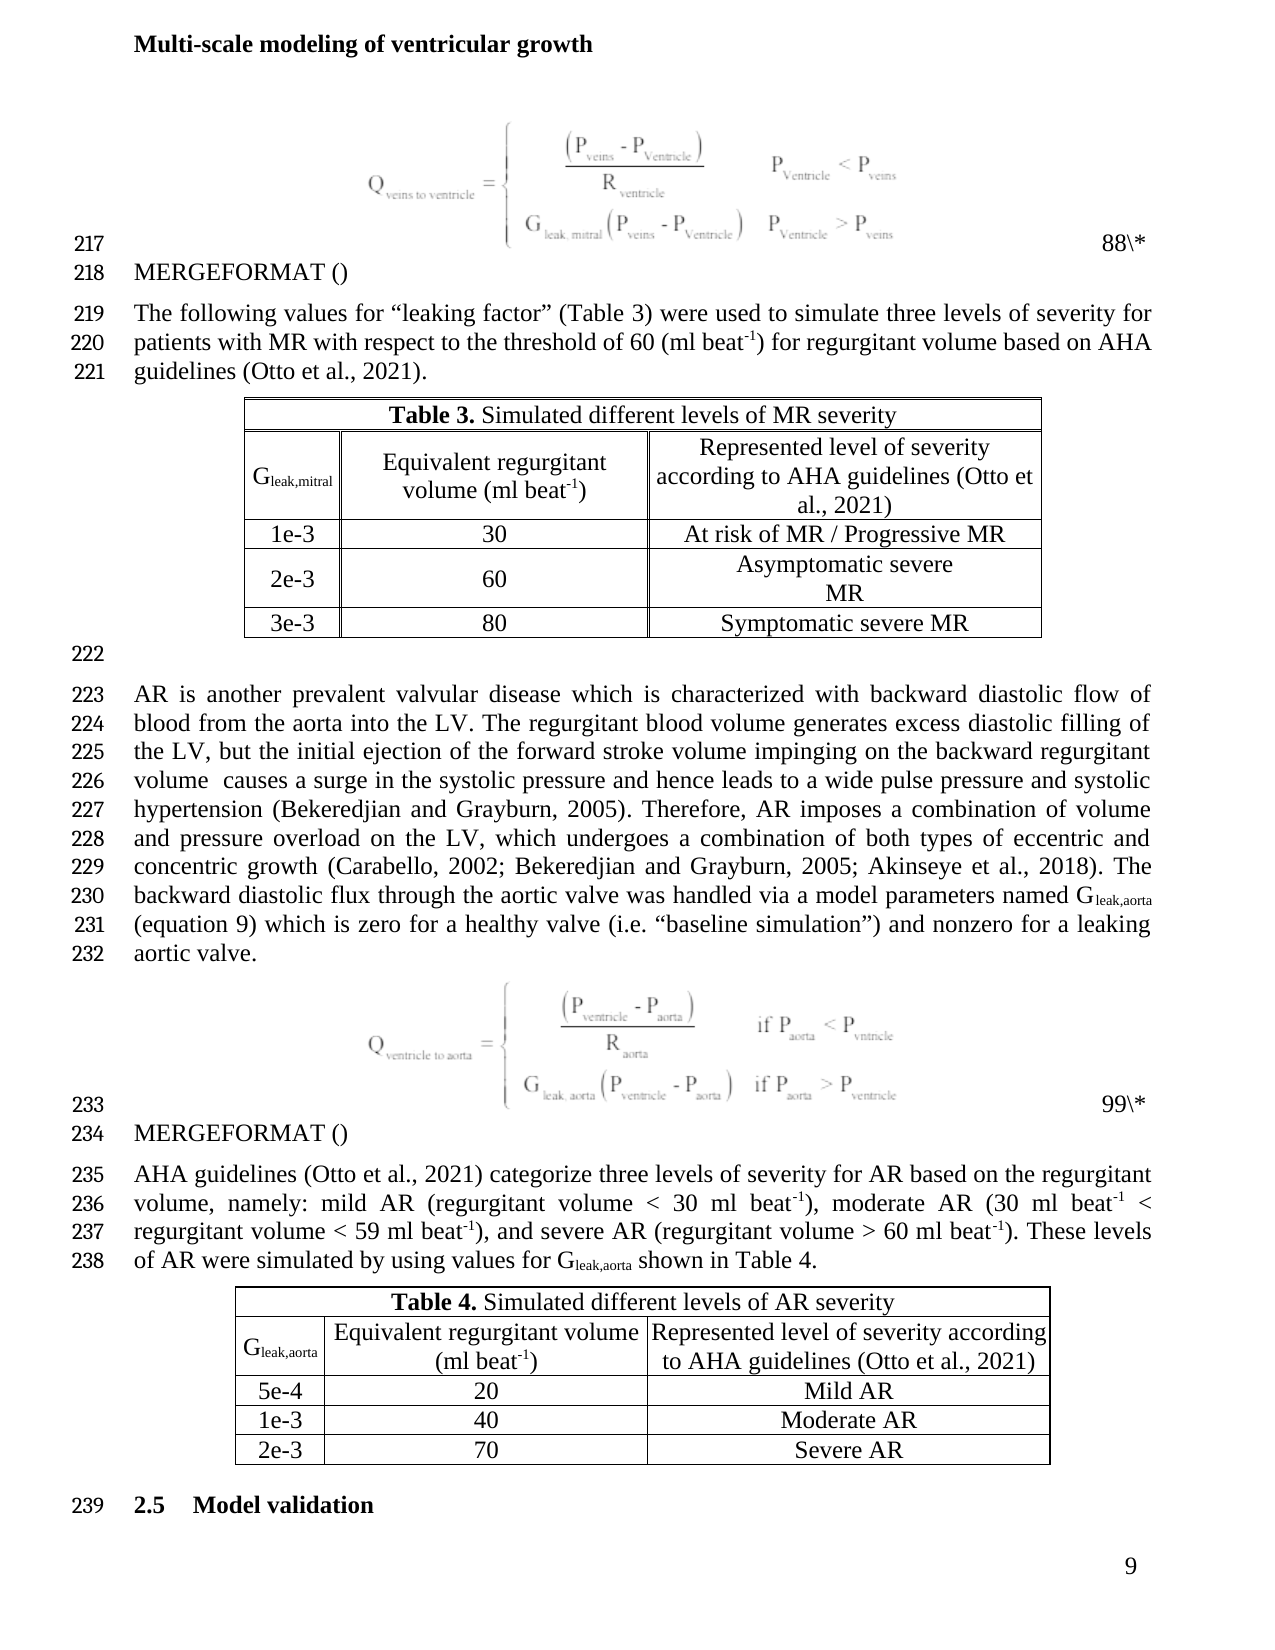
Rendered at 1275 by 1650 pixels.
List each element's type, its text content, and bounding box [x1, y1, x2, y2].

table_cell Gleak,mitral [245, 432, 339, 518]
table_cell Equivalent regurgitant volume (ml beat-1) [342, 432, 647, 518]
table_cell Mild AR [648, 1376, 1049, 1404]
table_cell Moderate AR [648, 1406, 1049, 1434]
table_cell 1e-3 [236, 1406, 324, 1434]
table_cell 40 [325, 1406, 647, 1434]
table_cell Represented level of severity according to AHA guidelines (Otto et al., 2021) [648, 1317, 1049, 1375]
table_cell 2e-3 [236, 1435, 324, 1464]
table_cell 20 [325, 1376, 647, 1404]
table_cell Gleak,aorta [236, 1317, 324, 1375]
table_cell 30 [342, 520, 647, 548]
table_cell Equivalent regurgitant volume (ml beat-1) [325, 1317, 647, 1375]
table_cell 2e-3 [245, 549, 339, 607]
table_cell 5e-4 [236, 1376, 324, 1404]
subtitle Model validation [133, 1490, 1152, 1519]
table_cell Severe AR [648, 1435, 1049, 1464]
table_cell 70 [325, 1435, 647, 1464]
table_cell 3e-3 [245, 608, 339, 637]
table_cell At risk of MR / Progressive MR [650, 520, 1041, 548]
table_cell 80 [342, 608, 647, 637]
table_cell Represented level of severity according to AHA guidelines (Otto et al., 2021) [650, 432, 1041, 518]
table_cell Symptomatic severe MR [650, 608, 1041, 637]
table_cell Asymptomatic severe MR [650, 549, 1041, 607]
table_cell 60 [342, 549, 647, 607]
text AR is another prevalent valvular disease which is characterized with backward diastolic flow of blood from the aorta into the LV. The regurgitant blood volume generates excess diastolic filling of the LV, but the initial ejection of the forward stroke volume impinging on the backward regurgitant volume causes a surge in the systolic pressure and hence leads to a wide pulse pressure and systolic hypertension (Bekeredjian and Grayburn, 2005). Therefore, AR imposes a combination of volume and pressure overload on the LV, which undergoes a combination of both types of eccentric and concentric growth (Carabello, 2002; Bekeredjian and Grayburn, 2005; Akinseye et al., 2018). The backward diastolic flux through the aortic valve was handled via a model parameters named Gleak,aorta (equation ) which is zero for a healthy valve (i.e. “baseline simulation”) and nonzero for a leaking aortic valve. [133, 679, 1152, 966]
table_cell 1e-3 [245, 520, 339, 548]
